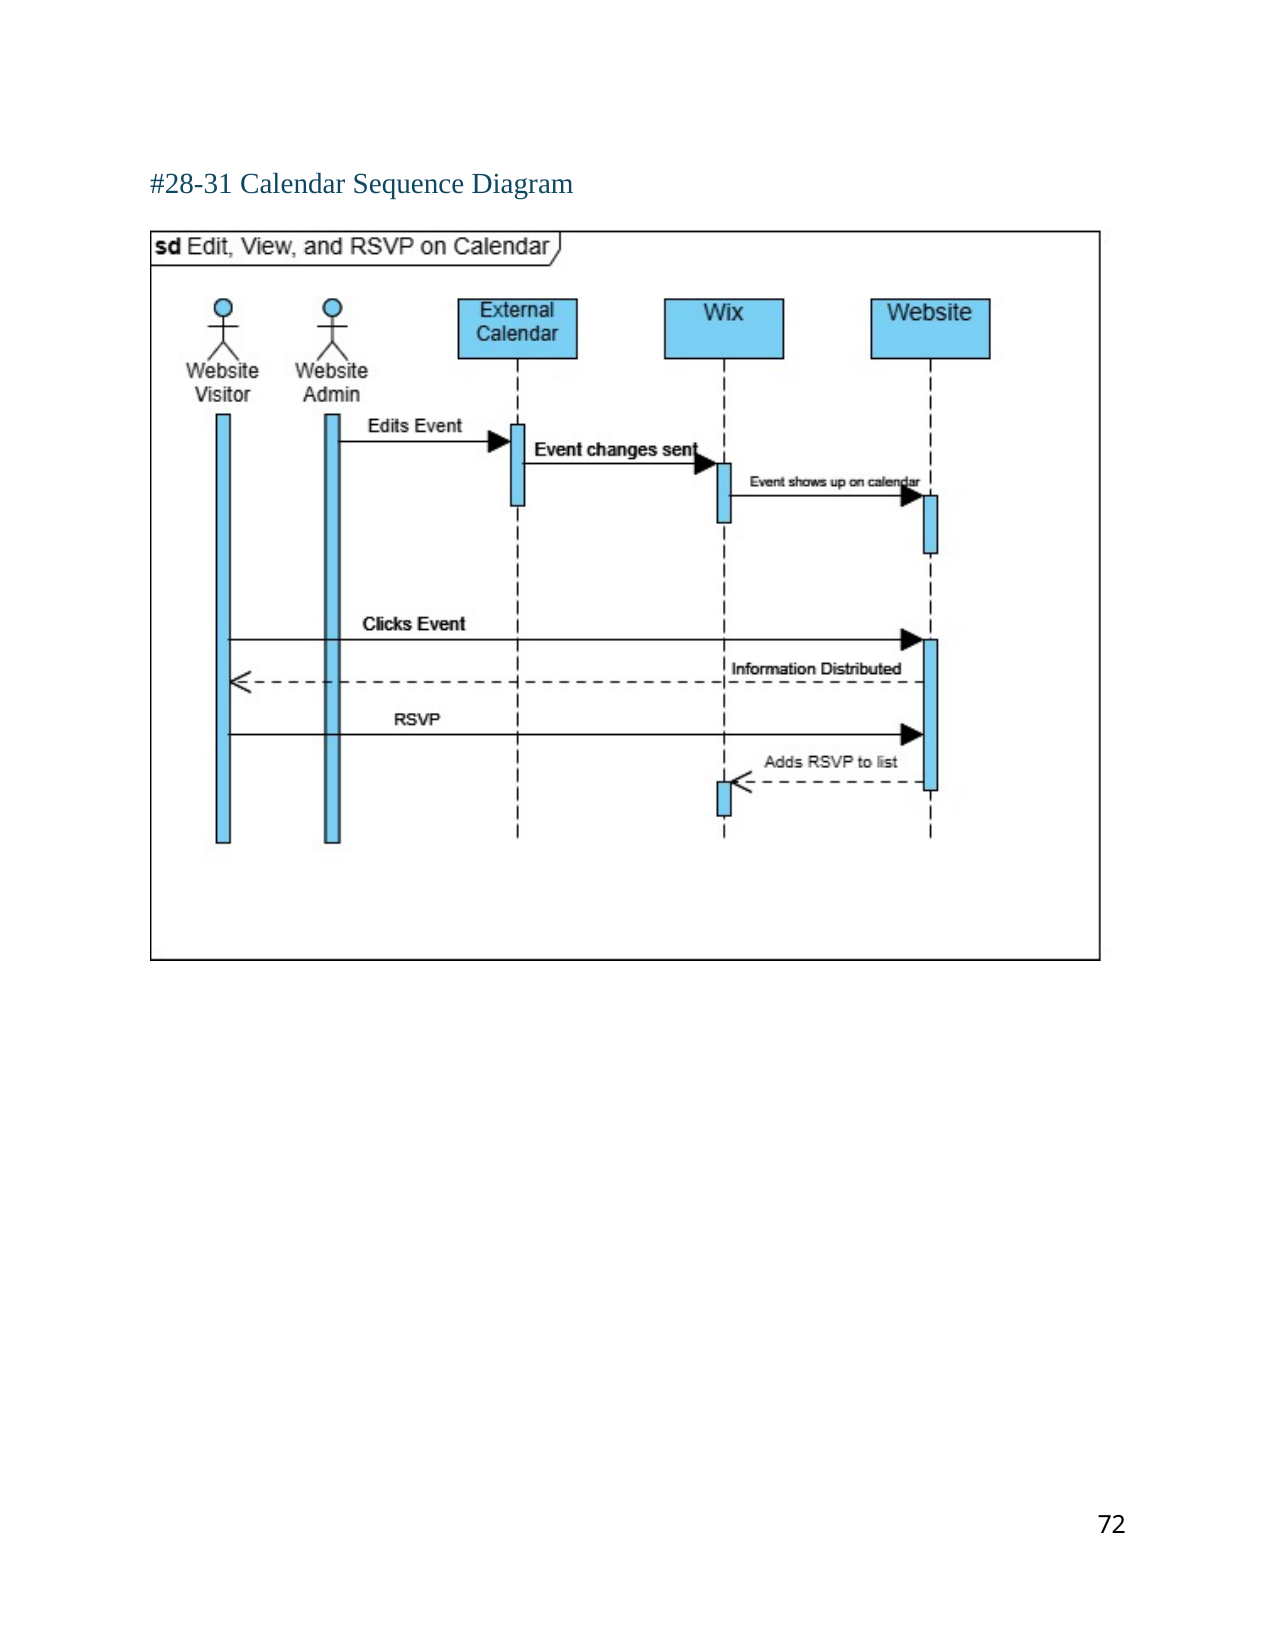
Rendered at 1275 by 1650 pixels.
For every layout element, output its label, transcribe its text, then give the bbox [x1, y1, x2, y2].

picture [150, 213, 1125, 961]
subtitle #28-31 Calendar Sequence Diagram [150, 167, 1125, 200]
